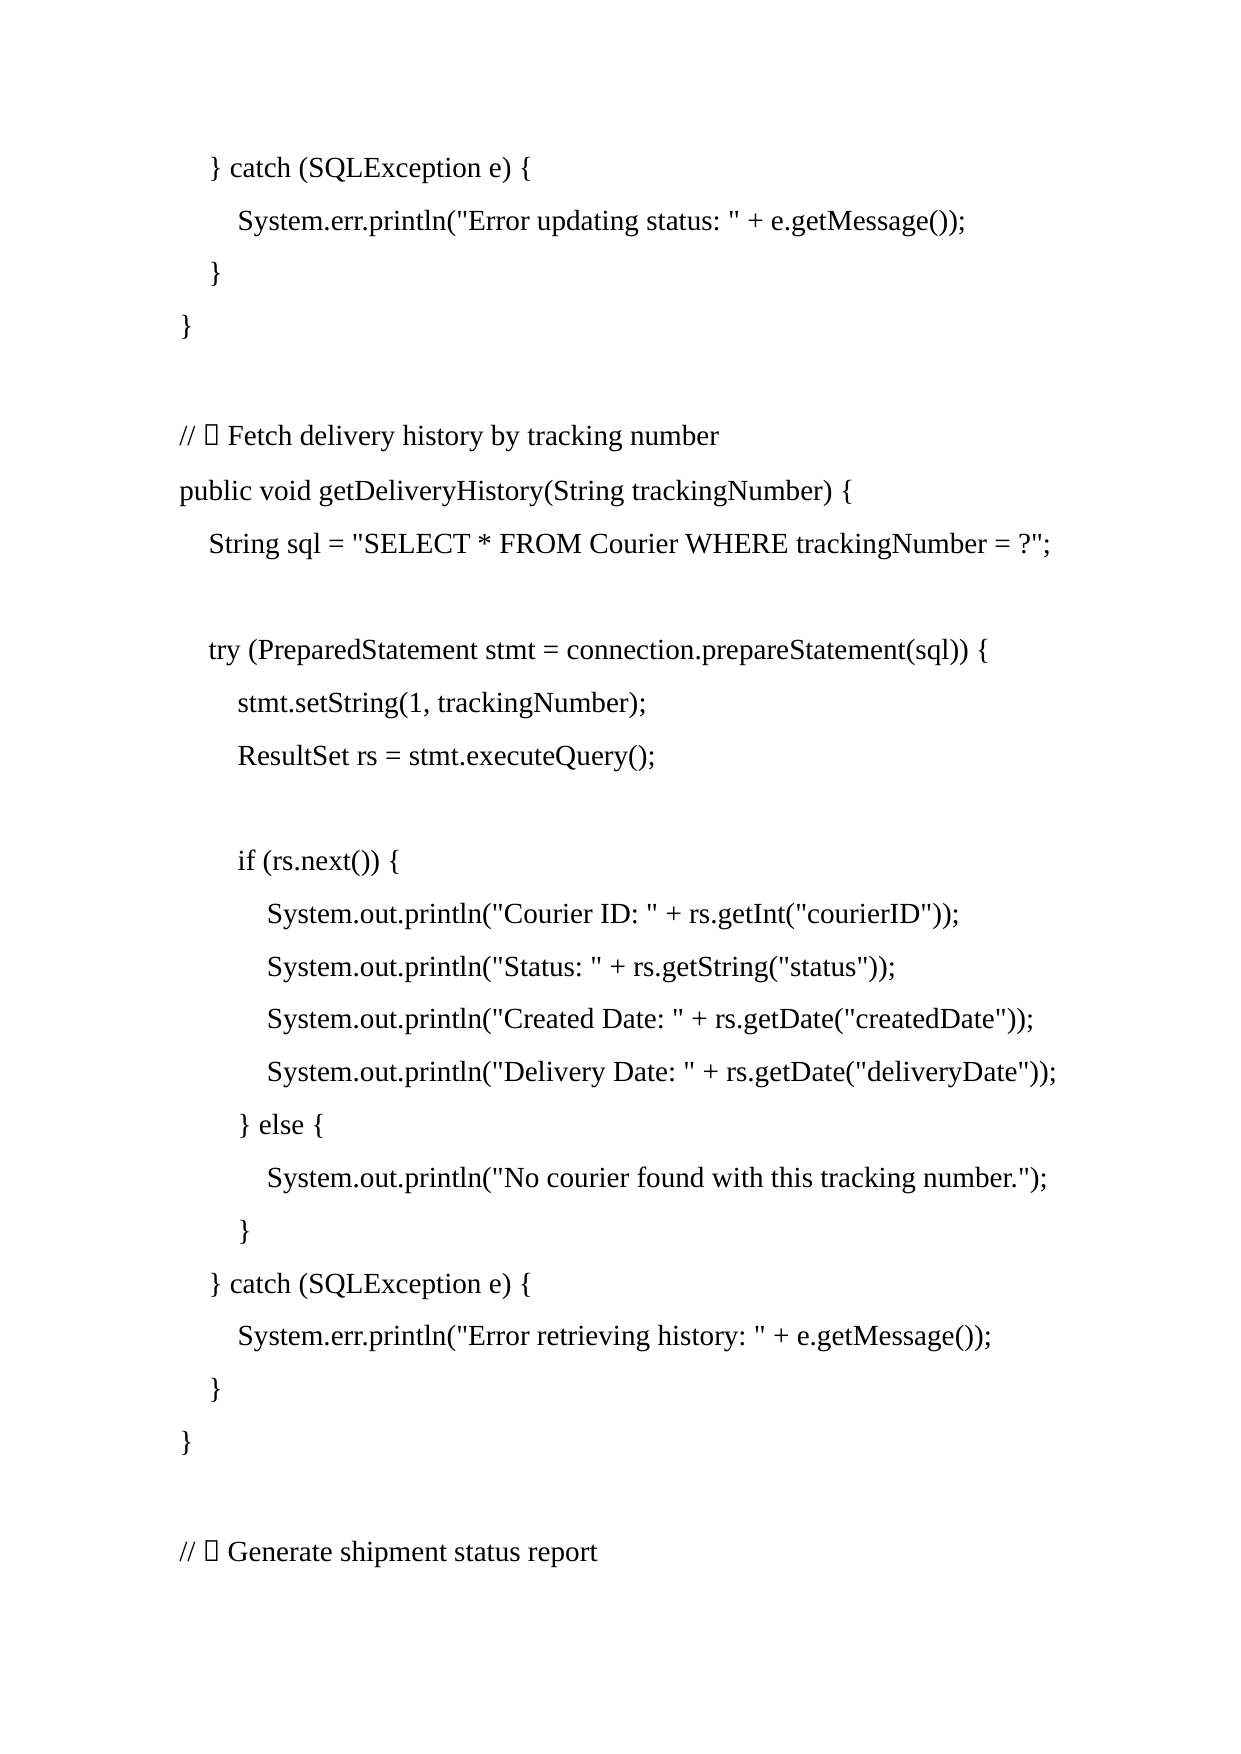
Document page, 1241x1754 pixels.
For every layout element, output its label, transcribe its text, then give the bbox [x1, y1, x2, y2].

text try (PreparedStatement stmt = connection.prepareStatement(sql)) { [150, 632, 1090, 666]
text System.err.println("Error retrieving history: " + e.getMessage()); [150, 1318, 1090, 1352]
text } else { [150, 1107, 1090, 1141]
text } [150, 1371, 1090, 1405]
text } [150, 1213, 1090, 1246]
text System.out.println("Status: " + rs.getString("status")); [150, 949, 1090, 982]
text ResultSet rs = stmt.executeQuery(); [150, 738, 1090, 771]
text // ✅ Generate shipment status report [150, 1530, 1090, 1569]
text if (rs.next()) { [150, 843, 1090, 877]
text } [150, 308, 1090, 342]
text System.err.println("Error updating status: " + e.getMessage()); [150, 203, 1090, 236]
text stmt.setString(1, trackingNumber); [150, 685, 1090, 718]
text } [150, 1424, 1090, 1458]
text System.out.println("No courier found with this tracking number."); [150, 1160, 1090, 1194]
text System.out.println("Delivery Date: " + rs.getDate("deliveryDate")); [150, 1054, 1090, 1088]
text } [150, 256, 1090, 289]
text String sql = "SELECT * FROM Courier WHERE trackingNumber = ?"; [150, 526, 1090, 560]
text } catch (SQLException e) { [150, 150, 1090, 183]
text System.out.println("Courier ID: " + rs.getInt("courierID")); [150, 896, 1090, 929]
text // ✅ Fetch delivery history by tracking number [150, 414, 1090, 454]
text } catch (SQLException e) { [150, 1266, 1090, 1299]
text public void getDeliveryHistory(String trackingNumber) { [150, 473, 1090, 507]
text System.out.println("Created Date: " + rs.getDate("createdDate")); [150, 1002, 1090, 1035]
